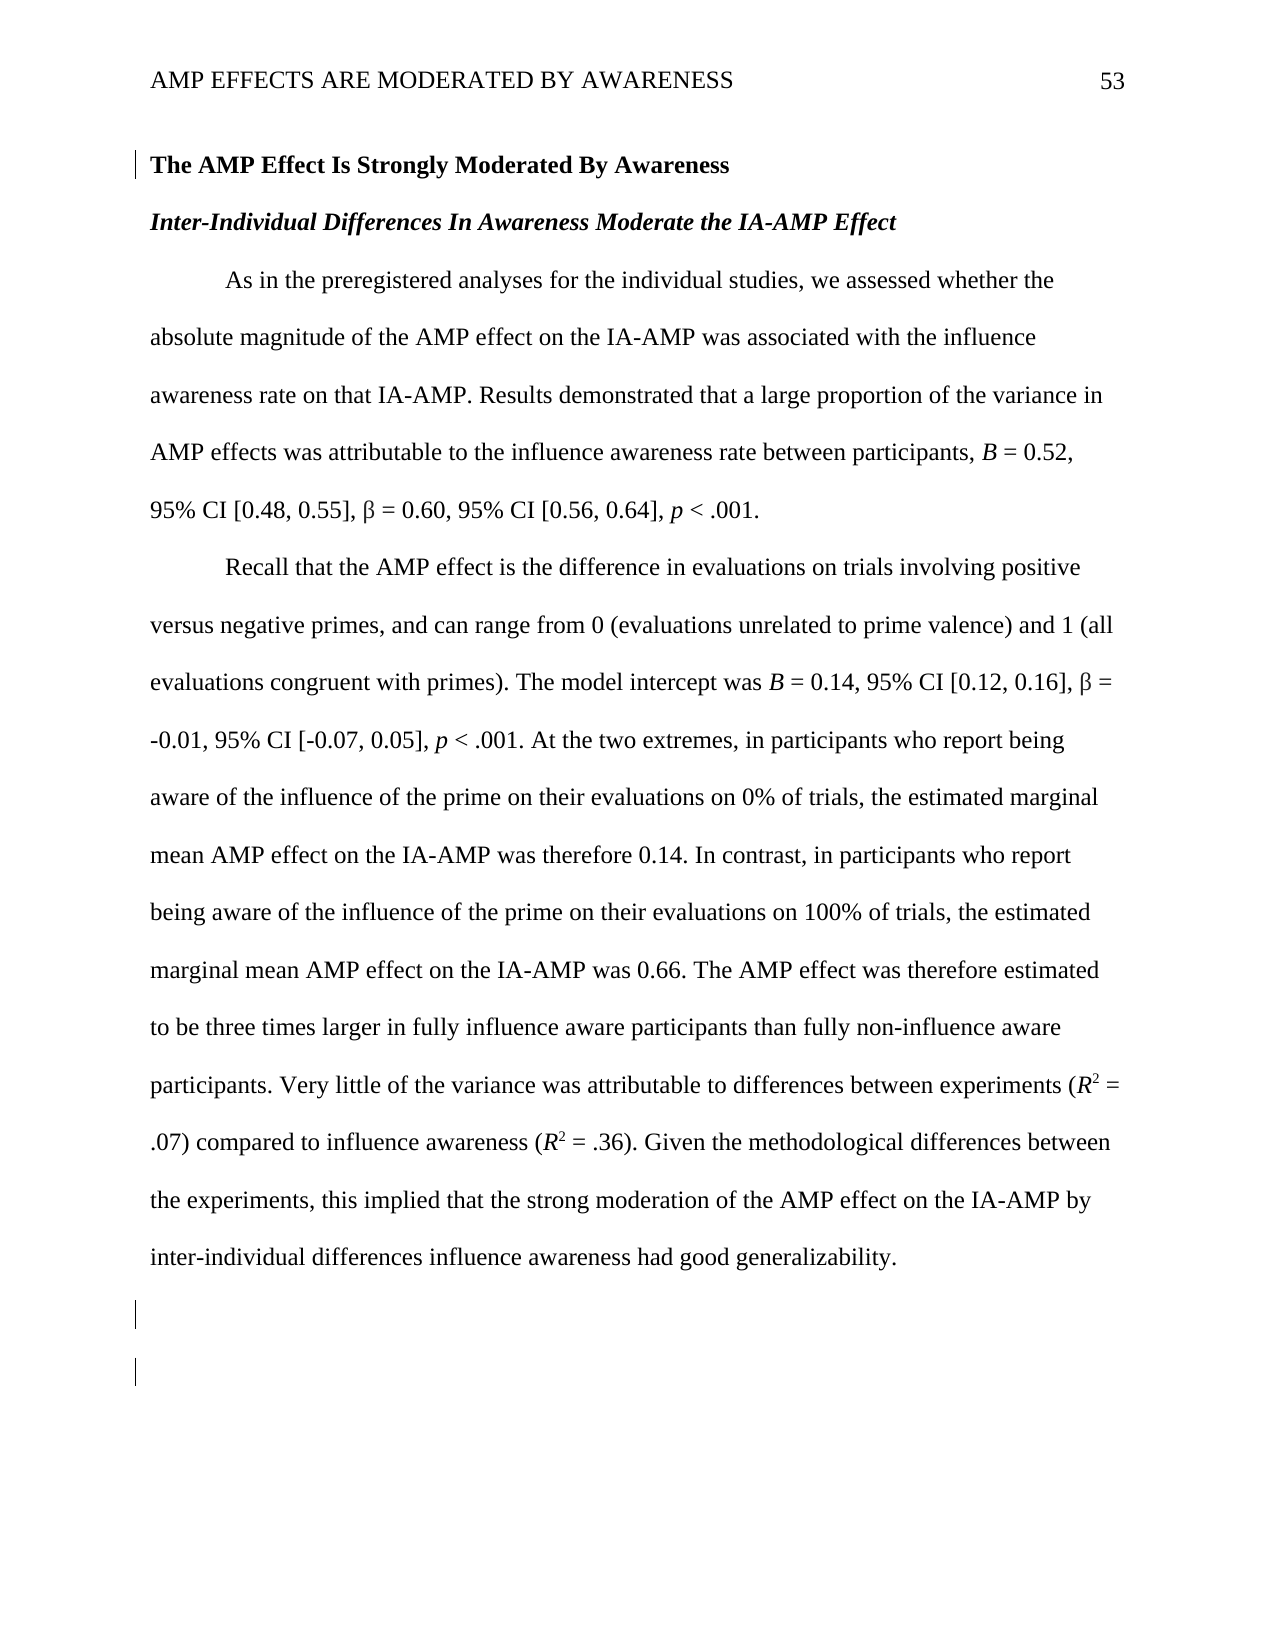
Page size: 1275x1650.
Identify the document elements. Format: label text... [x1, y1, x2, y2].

text As in the preregistered analyses for the individual studies, we assessed whether the absolute magnitude of the AMP effect on the IA-AMP was associated with the influence awareness rate on that IA-AMP. Results demonstrated that a large proportion of the variance in AMP effects was attributable to the influence awareness rate between participants, B = 0.52, 95% CI [0.48, 0.55], β = 0.60, 95% CI [0.56, 0.64], p < .001. [150, 265, 1125, 524]
text Recall that the AMP effect is the difference in evaluations on trials involving positive versus negative primes, and can range from 0 (evaluations unrelated to prime valence) and 1 (all evaluations congruent with primes). The model intercept was B = 0.14, 95% CI [0.12, 0.16], β = -0.01, 95% CI [-0.07, 0.05], p < .001. At the two extremes, in participants who report being aware of the influence of the prime on their evaluations on 0% of trials, the estimated marginal mean AMP effect on the IA-AMP was therefore 0.14. In contrast, in participants who report being aware of the influence of the prime on their evaluations on 100% of trials, the estimated marginal mean AMP effect on the IA-AMP was 0.66. The AMP effect was therefore estimated to be three times larger in fully influence aware participants than fully non-influence aware participants. Very little of the variance was attributable to differences between experiments (R2 = .07) compared to influence awareness (R2 = .36). Given the methodological differences between the experiments, this implied that the strong moderation of the AMP effect on the IA-AMP by inter-individual differences influence awareness had good generalizability. [150, 552, 1125, 1271]
subtitle Inter-Individual Differences In Awareness Moderate the IA-AMP Effect [150, 207, 1125, 236]
subtitle The AMP Effect Is Strongly Moderated By Awareness [150, 150, 1125, 179]
